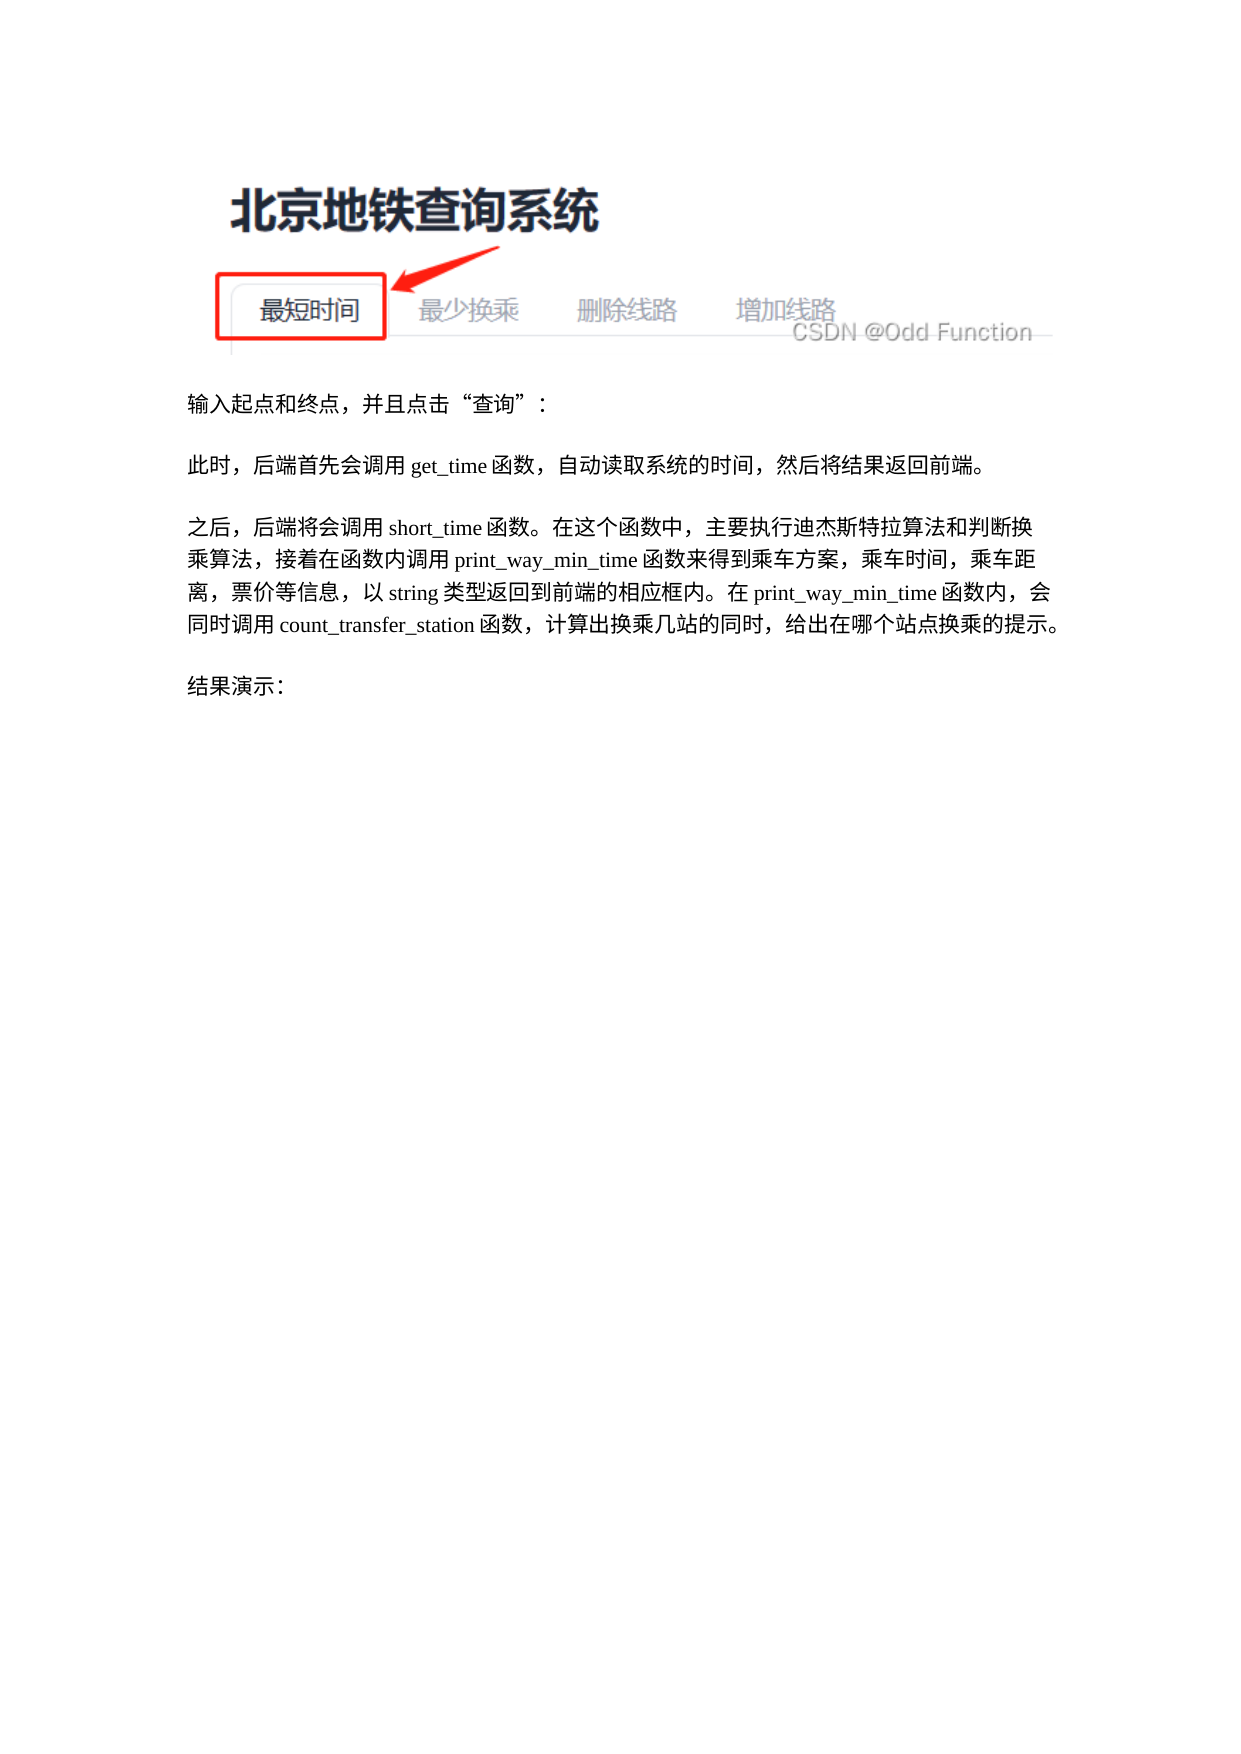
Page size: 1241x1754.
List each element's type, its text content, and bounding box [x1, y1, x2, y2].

text 输入起点和终点，并且点击“查询”： [187, 386, 1053, 419]
text 此时，后端首先会调用get_time函数，自动读取系统的时间，然后将结果返回前端。 [187, 448, 1053, 480]
text 结果演示： [187, 669, 1053, 701]
text 之后，后端将会调用short_time函数。在这个函数中，主要执行迪杰斯特拉算法和判断换乘算法，接着在函数内调用print_way_min_time函数来得到乘车方案，乘车时间，乘车距离，票价等信息，以string类型返回到前端的相应框内。在print_way_min_time函数内，会同时调用count_transfer_station函数，计算出换乘几站的同时，给出在哪个站点换乘的提示。 [187, 509, 1053, 639]
picture [187, 162, 1053, 355]
